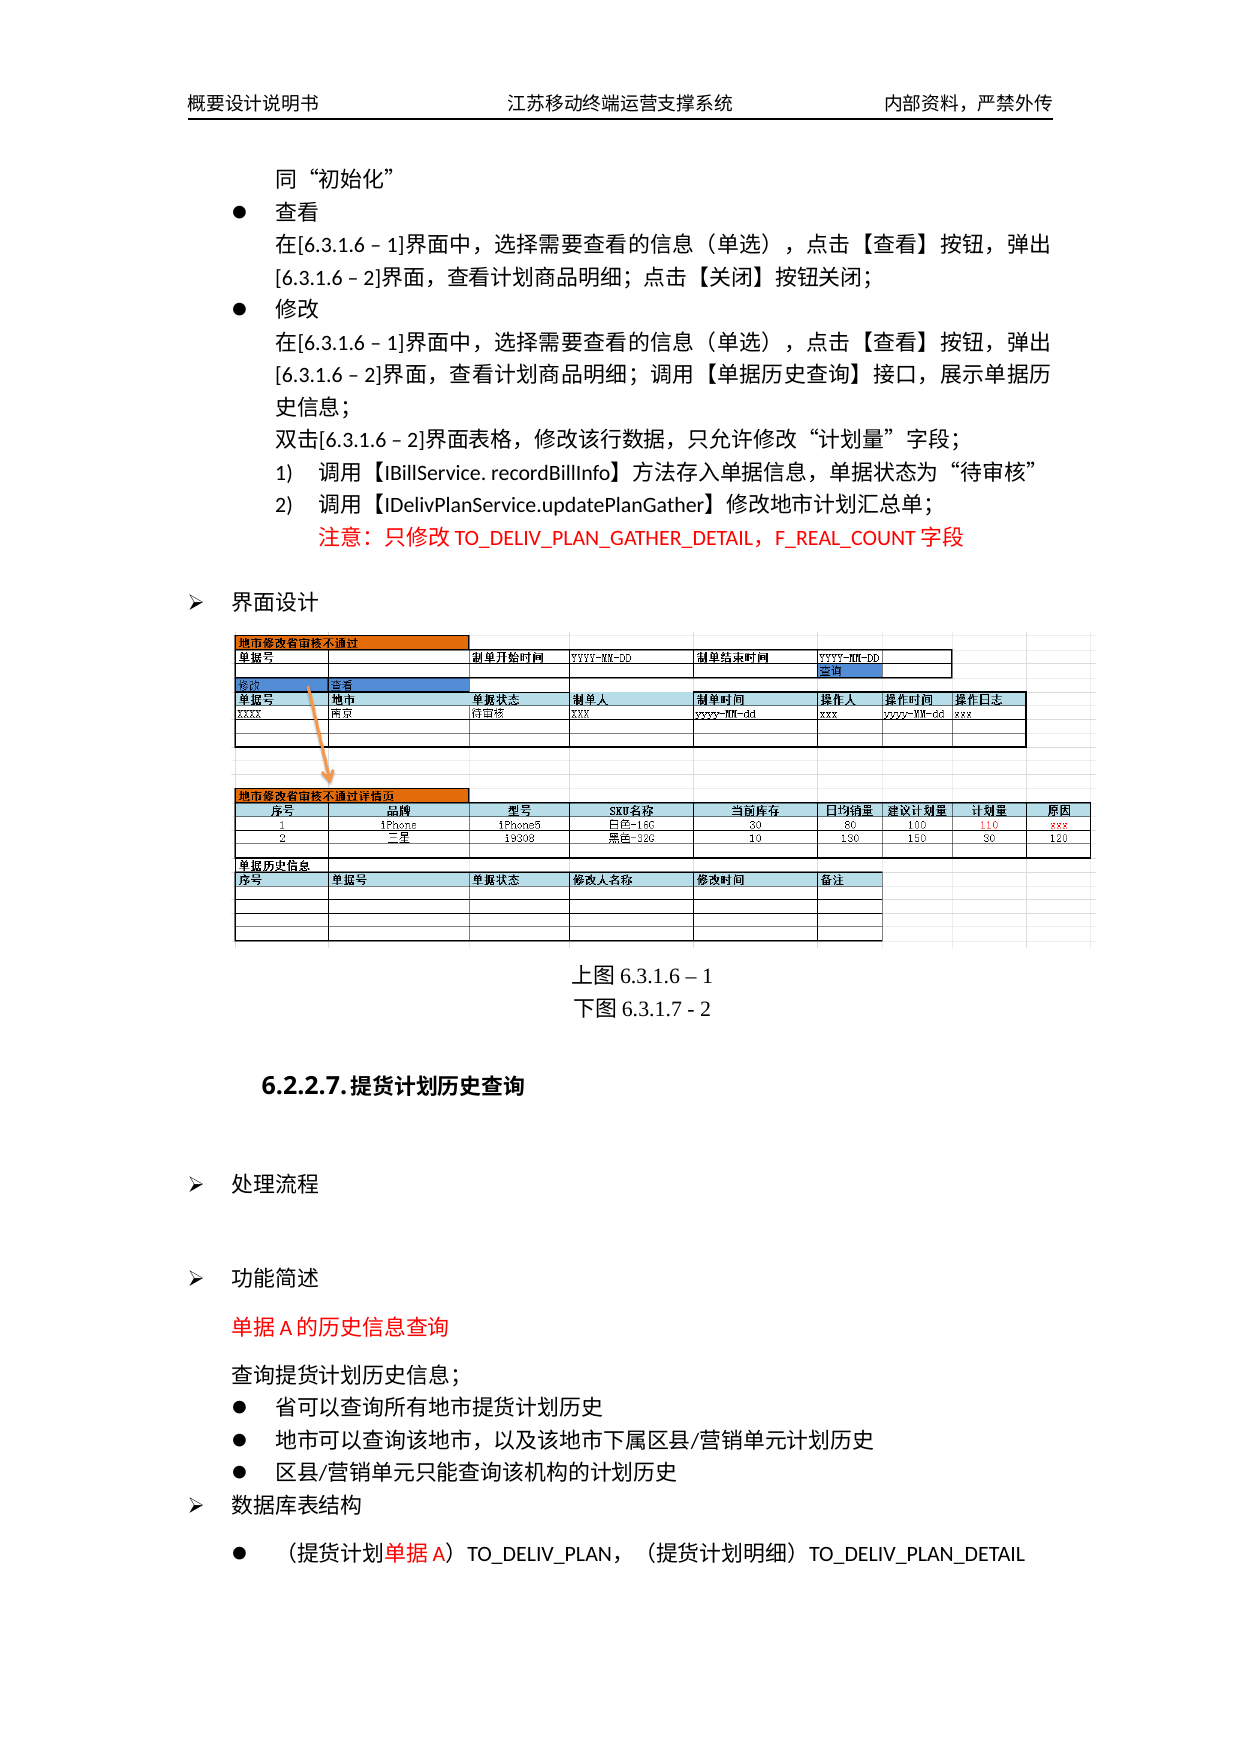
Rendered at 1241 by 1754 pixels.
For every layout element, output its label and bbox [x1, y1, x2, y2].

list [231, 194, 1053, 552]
picture [231, 632, 1097, 948]
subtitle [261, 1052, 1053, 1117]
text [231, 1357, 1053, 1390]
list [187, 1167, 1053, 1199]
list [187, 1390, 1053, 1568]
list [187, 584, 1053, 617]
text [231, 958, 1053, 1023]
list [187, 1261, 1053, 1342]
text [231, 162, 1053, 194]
